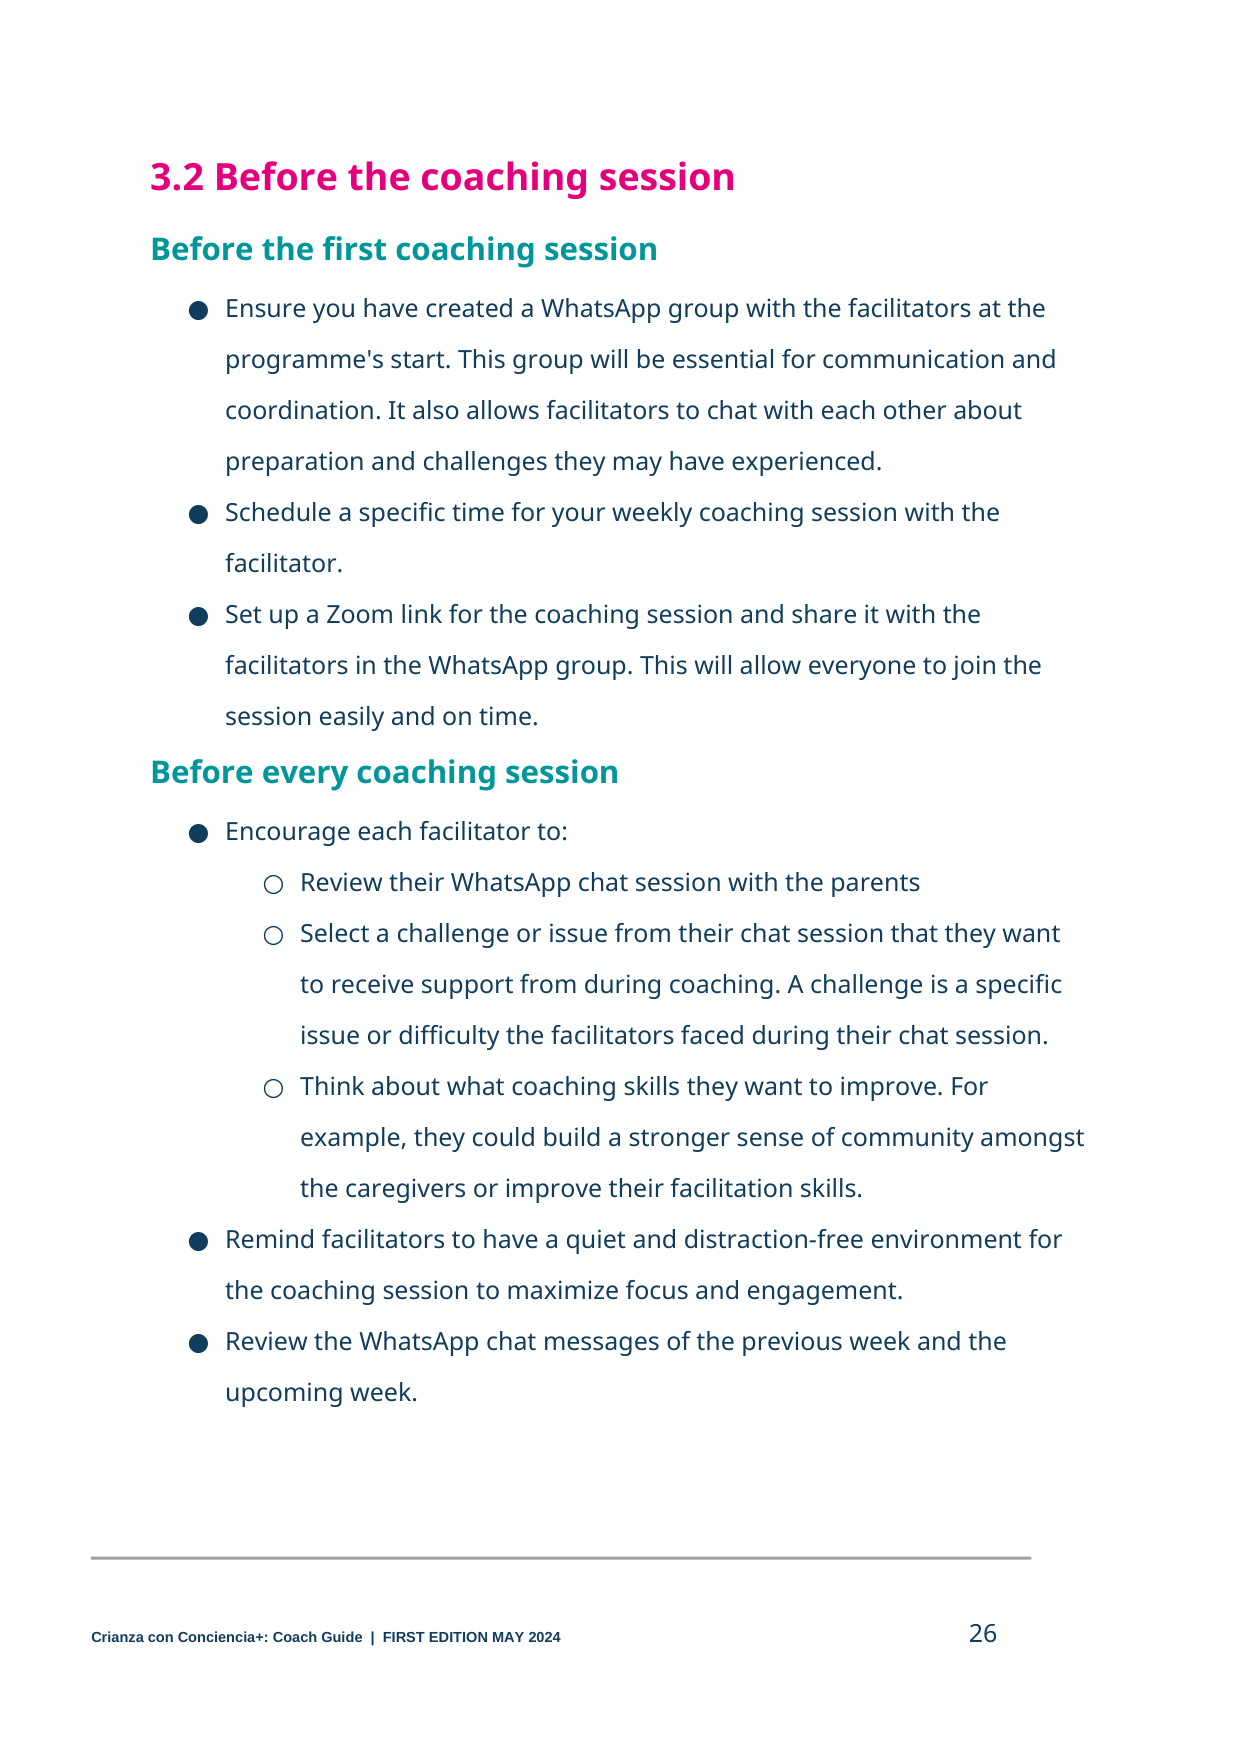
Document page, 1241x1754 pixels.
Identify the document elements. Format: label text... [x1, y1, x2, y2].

list Schedule a specific time for your weekly coaching session with the facilitator. [187, 494, 1090, 580]
list Encourage each facilitator to: [187, 814, 1090, 848]
list Review the WhatsApp chat messages of the previous week and the upcoming week. [187, 1324, 1090, 1409]
list Select a challenge or issue from their chat session that they want to receive support from during coaching. A challenge is a specific issue or difficulty the facilitators faced during their chat session. [262, 916, 1090, 1052]
list Think about what coaching skills they want to improve. For example, they could build a stronger sense of community amongst the caregivers or improve their facilitation skills. [262, 1069, 1090, 1205]
subtitle 3.2 Before the coaching session [150, 150, 1090, 201]
subtitle Before every coaching session [150, 750, 1090, 792]
list Set up a Zoom link for the coaching session and share it with the facilitators in the WhatsApp group. This will allow everyone to join the session easily and on time. [187, 597, 1090, 733]
list Review their WhatsApp chat session with the parents [262, 865, 1090, 899]
list Remind facilitators to have a quiet and distraction-free environment for the coaching session to maximize focus and engagement. [187, 1222, 1090, 1307]
subtitle Before the first coaching session [150, 227, 1090, 269]
list Ensure you have created a WhatsApp group with the facilitators at the programme's start. This group will be essential for communication and coordination. It also allows facilitators to chat with each other about preparation and challenges they may have experienced. [187, 290, 1090, 478]
